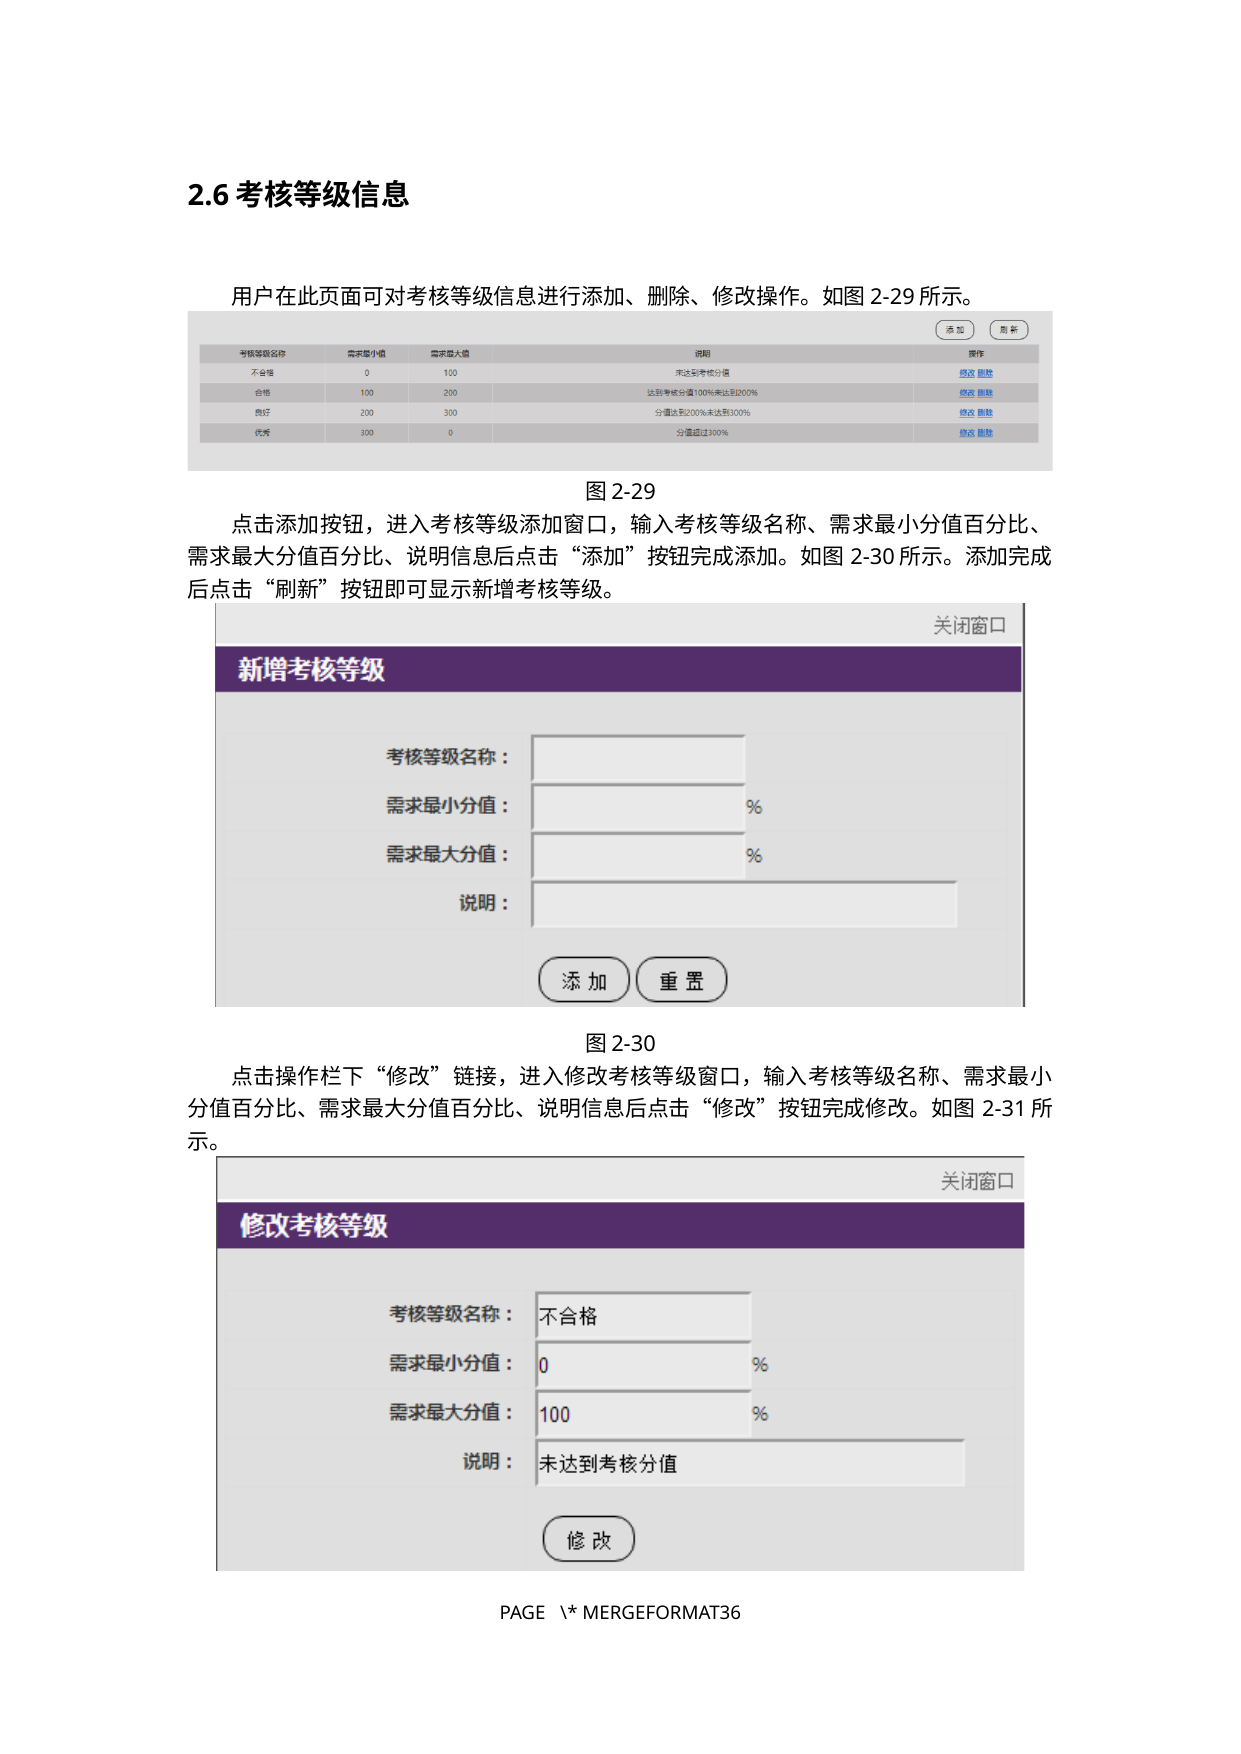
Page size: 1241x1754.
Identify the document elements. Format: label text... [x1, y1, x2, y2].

picture [215, 603, 1026, 1007]
text 图2-29 [187, 474, 1053, 506]
picture [187, 311, 1053, 471]
text 图2-30 [187, 1026, 1053, 1059]
text 点击操作栏下“修改”链接，进入修改考核等级窗口，输入考核等级名称、需求最小分值百分比、需求最大分值百分比、说明信息后点击“修改”按钮完成修改。如图2-31所示。 [187, 1059, 1053, 1156]
picture [216, 1156, 1025, 1571]
subtitle 2.6考核等级信息 [187, 160, 1053, 225]
text 用户在此页面可对考核等级信息进行添加、删除、修改操作。如图2-29所示。 [187, 279, 1053, 311]
text 点击添加按钮，进入考核等级添加窗口，输入考核等级名称、需求最小分值百分比、需求最大分值百分比、说明信息后点击“添加”按钮完成添加。如图2-30所示。添加完成后点击“刷新”按钮即可显示新增考核等级。 [187, 506, 1053, 604]
